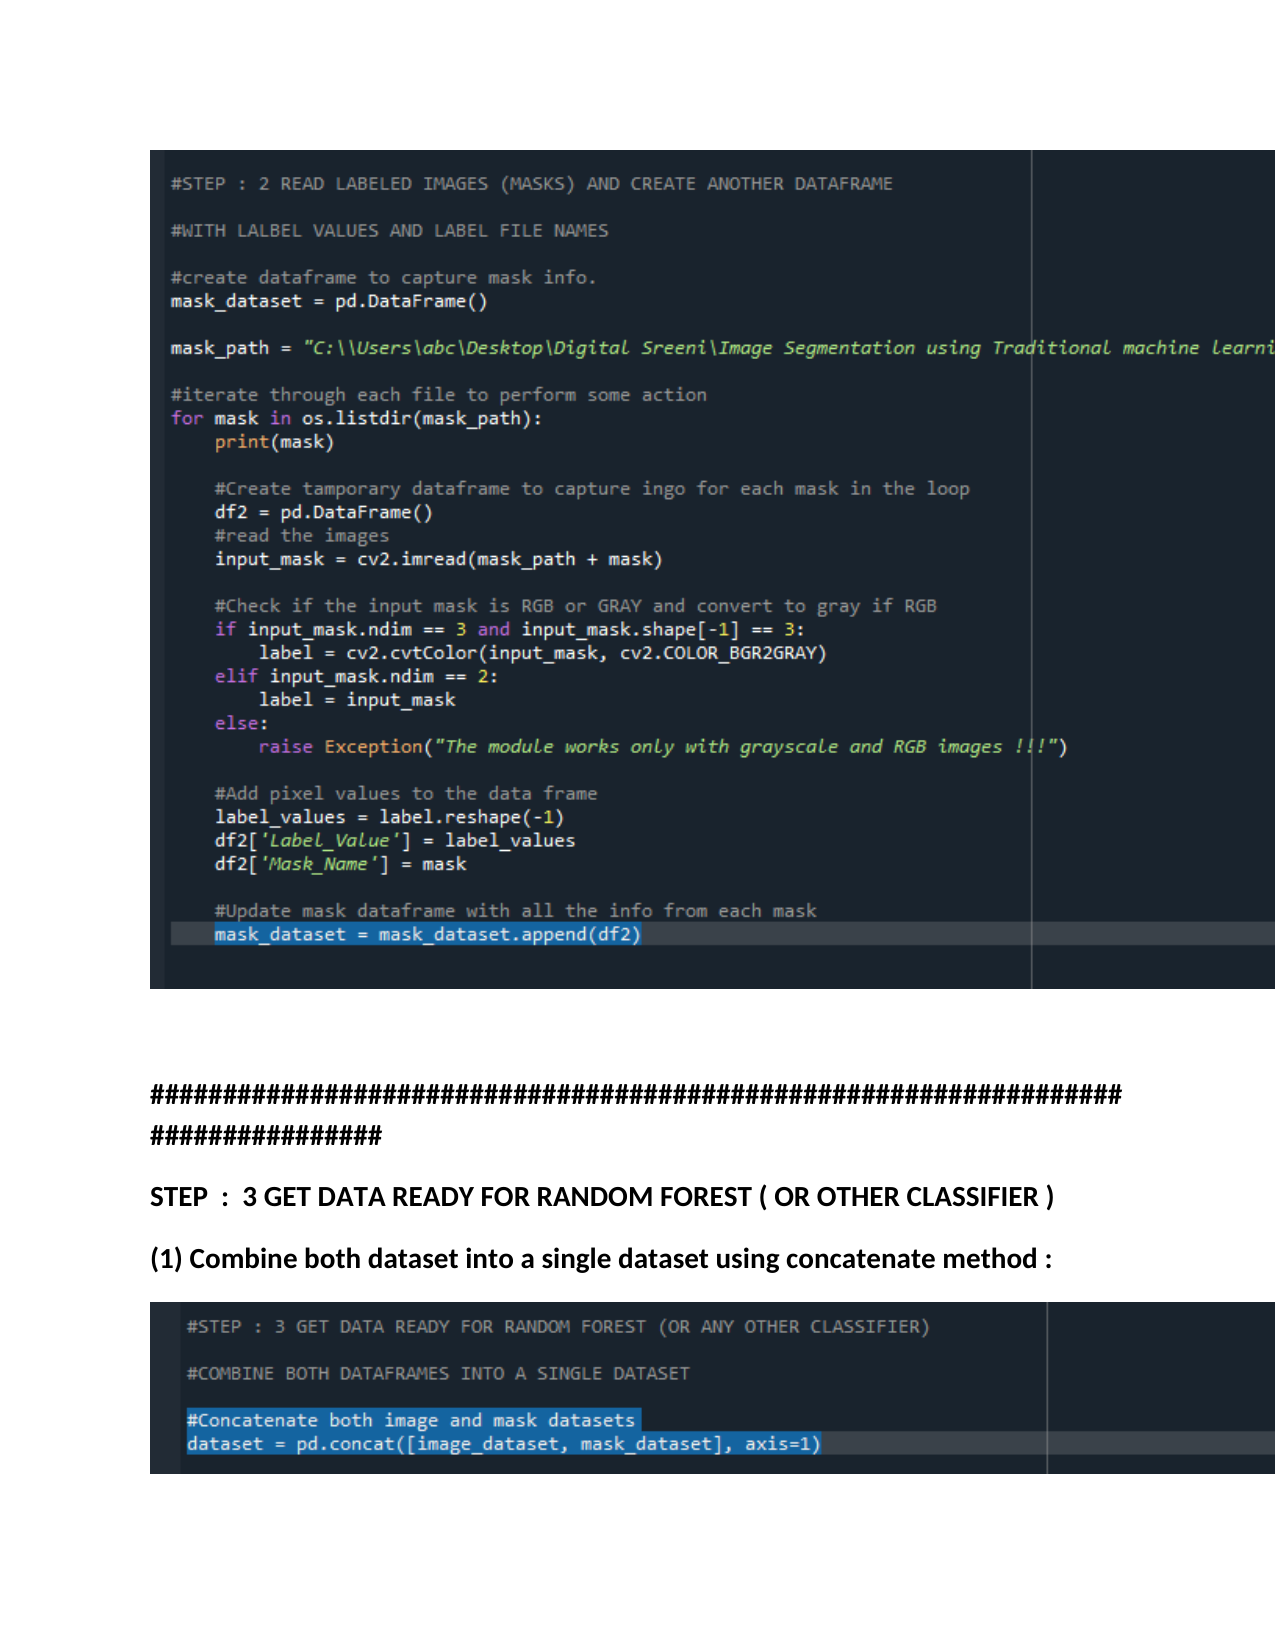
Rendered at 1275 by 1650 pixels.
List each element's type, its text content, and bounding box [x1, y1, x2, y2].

text (1) Combine both dataset into a single dataset using concatenate method : [150, 1240, 1125, 1276]
text ################################################################################### [150, 1076, 1125, 1152]
picture [150, 150, 1275, 989]
picture [150, 1302, 1275, 1474]
text STEP : 3 GET DATA READY FOR RANDOM FOREST ( OR OTHER CLASSIFIER ) [150, 1178, 1125, 1214]
